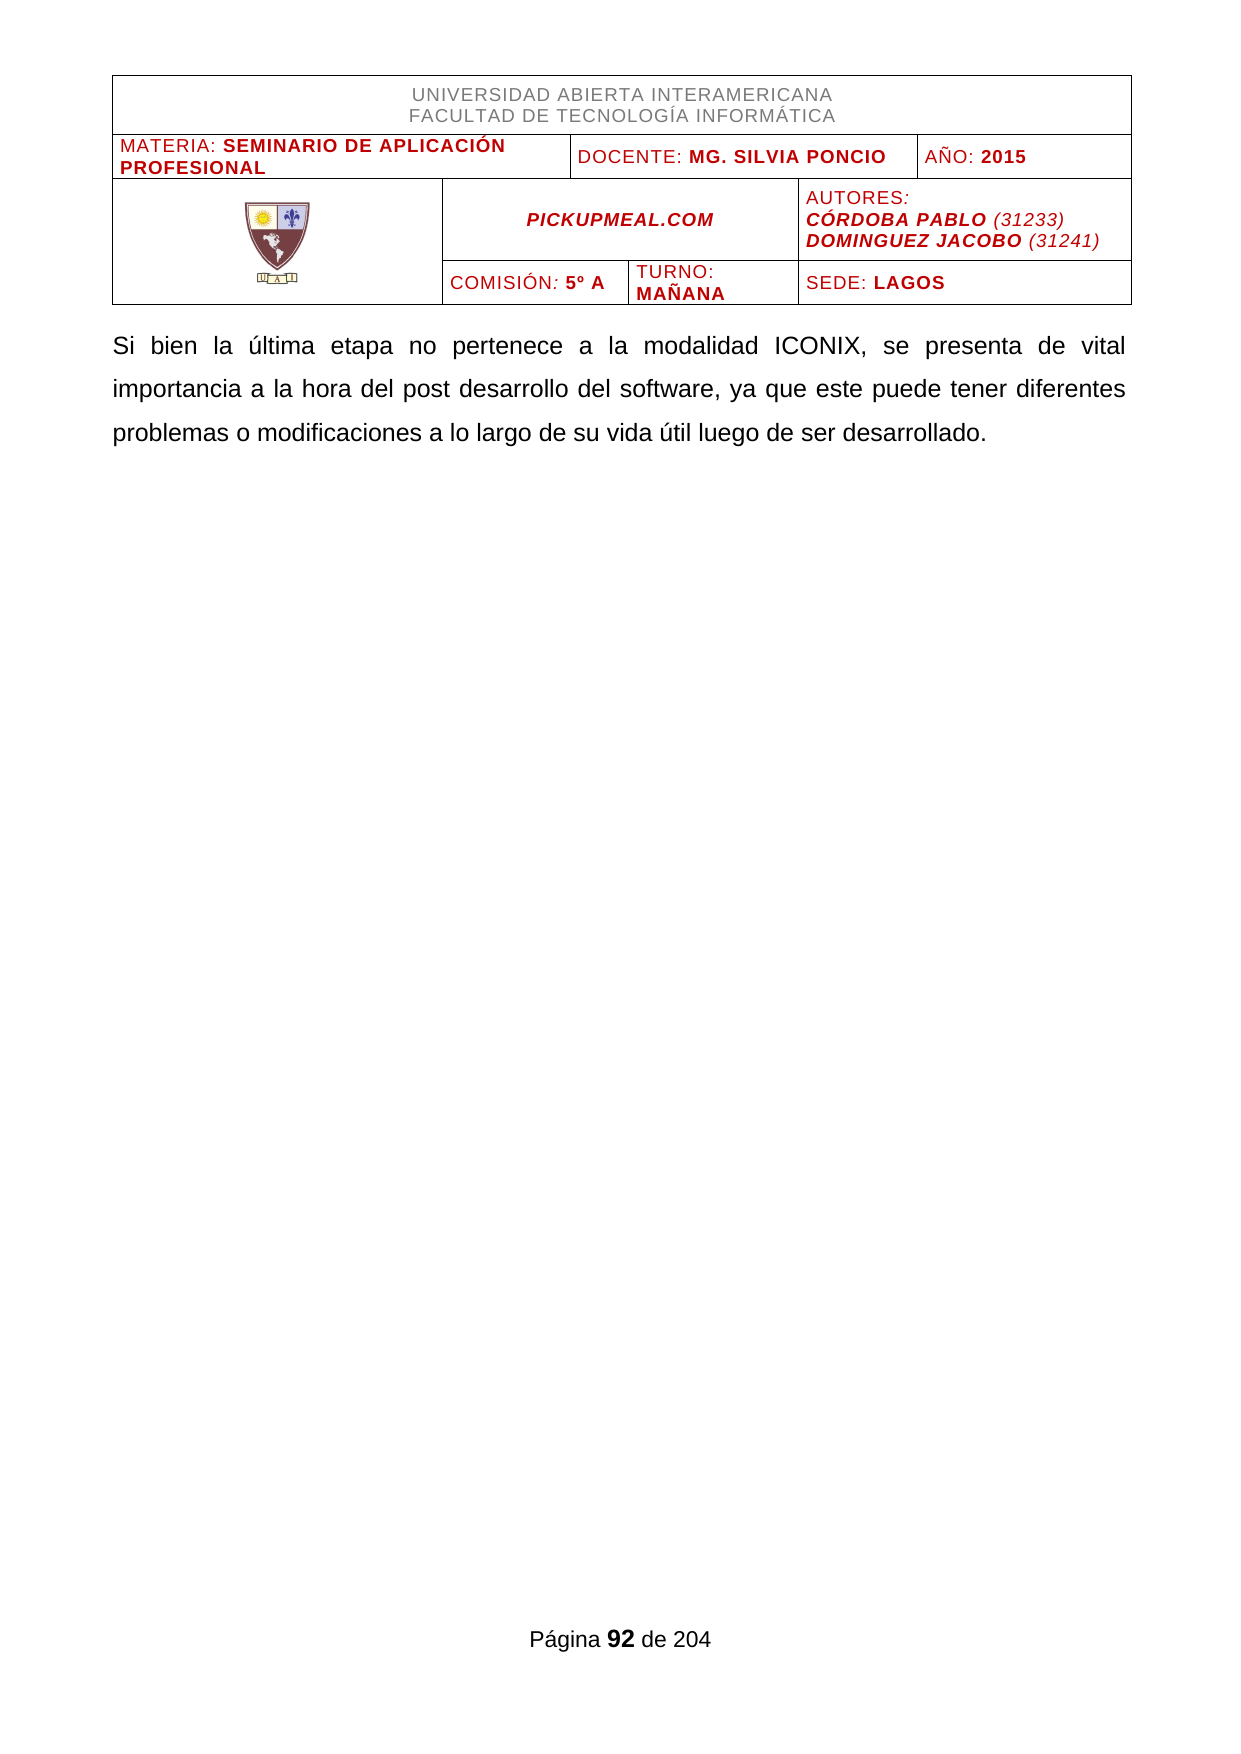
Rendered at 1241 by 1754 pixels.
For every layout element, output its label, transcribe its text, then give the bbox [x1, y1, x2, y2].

picture [230, 196, 325, 287]
text Si bien la última etapa no pertenece a la modalidad ICONIX, se presenta de vital importancia a la hora del post desarrollo del software, ya que este puede tener diferentes problemas o modificaciones a lo largo de su vida útil luego de ser desarrollado. [112, 331, 1128, 446]
